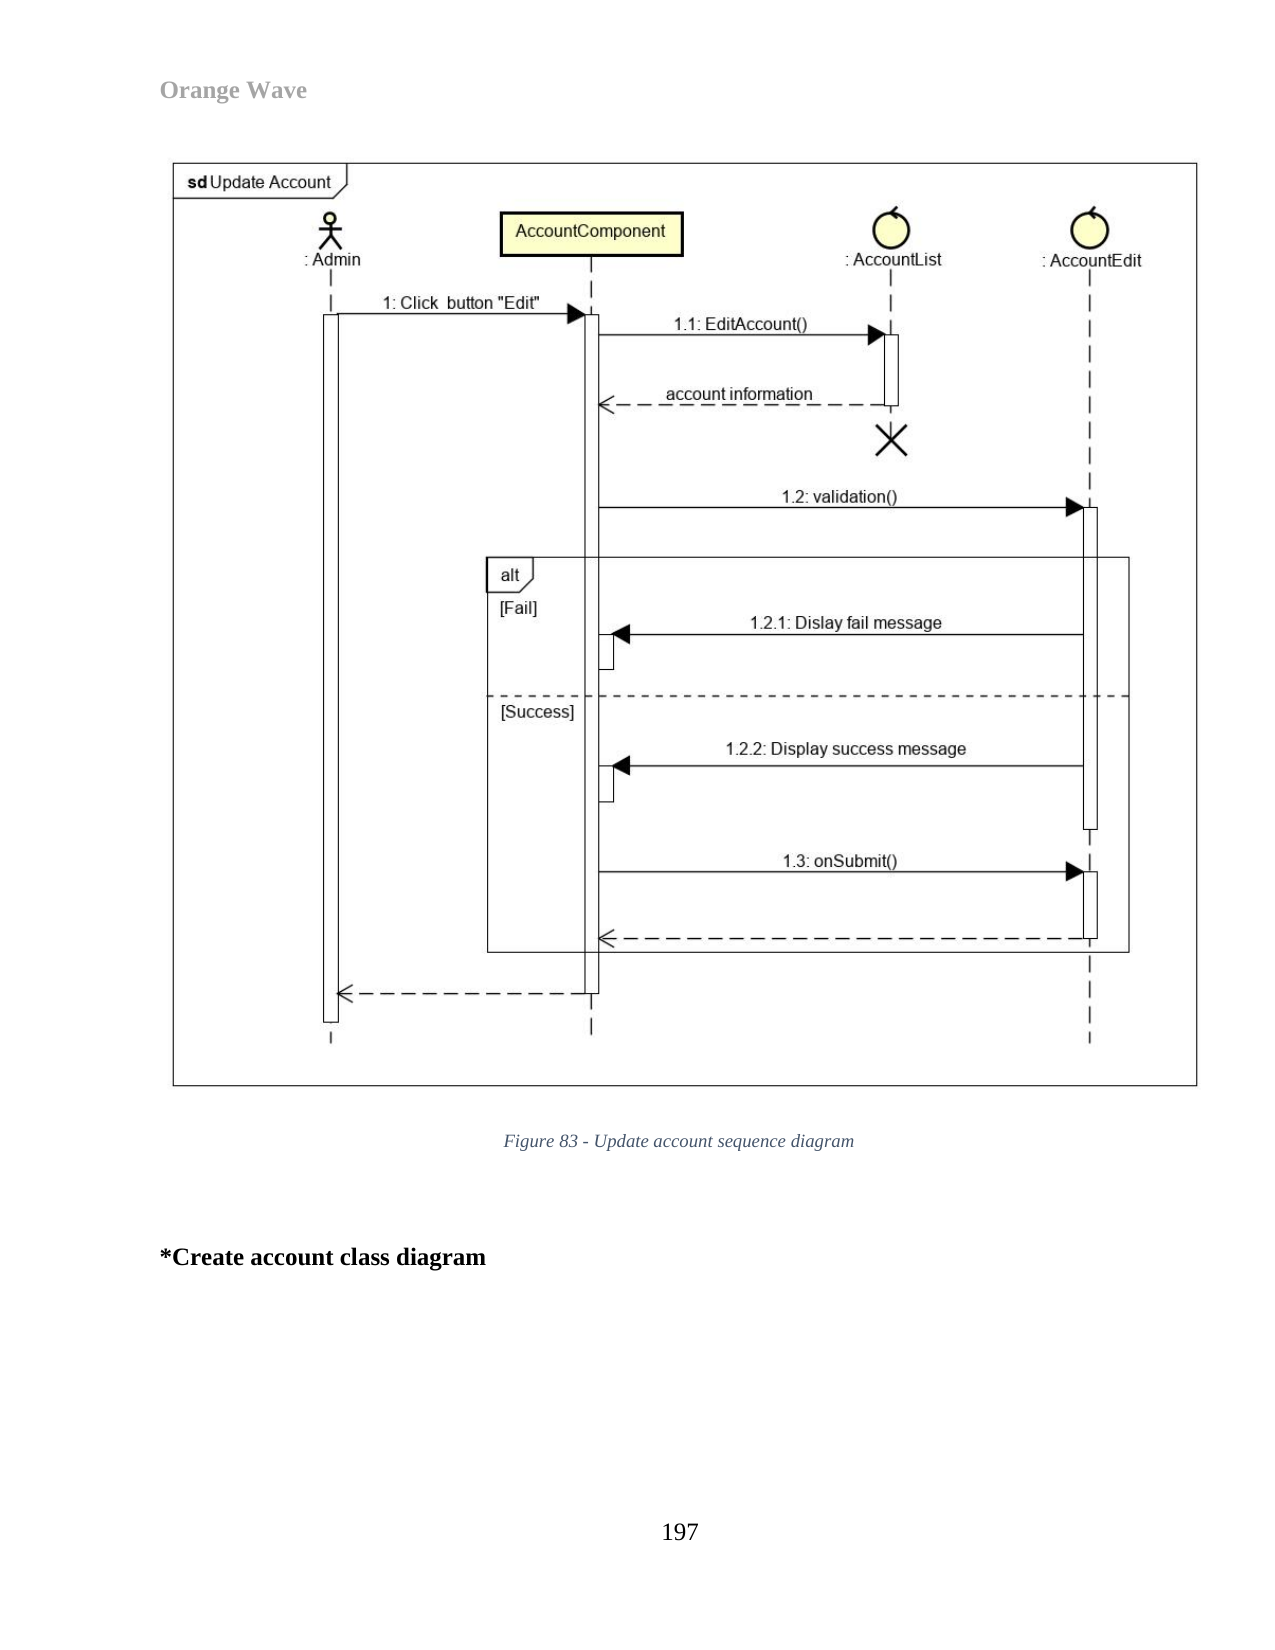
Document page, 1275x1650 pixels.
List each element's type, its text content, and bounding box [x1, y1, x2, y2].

text *Create account class diagram [159, 1242, 1200, 1271]
text Figure 83 - Update account sequence diagram [159, 1129, 1200, 1151]
picture [159, 150, 1210, 1099]
